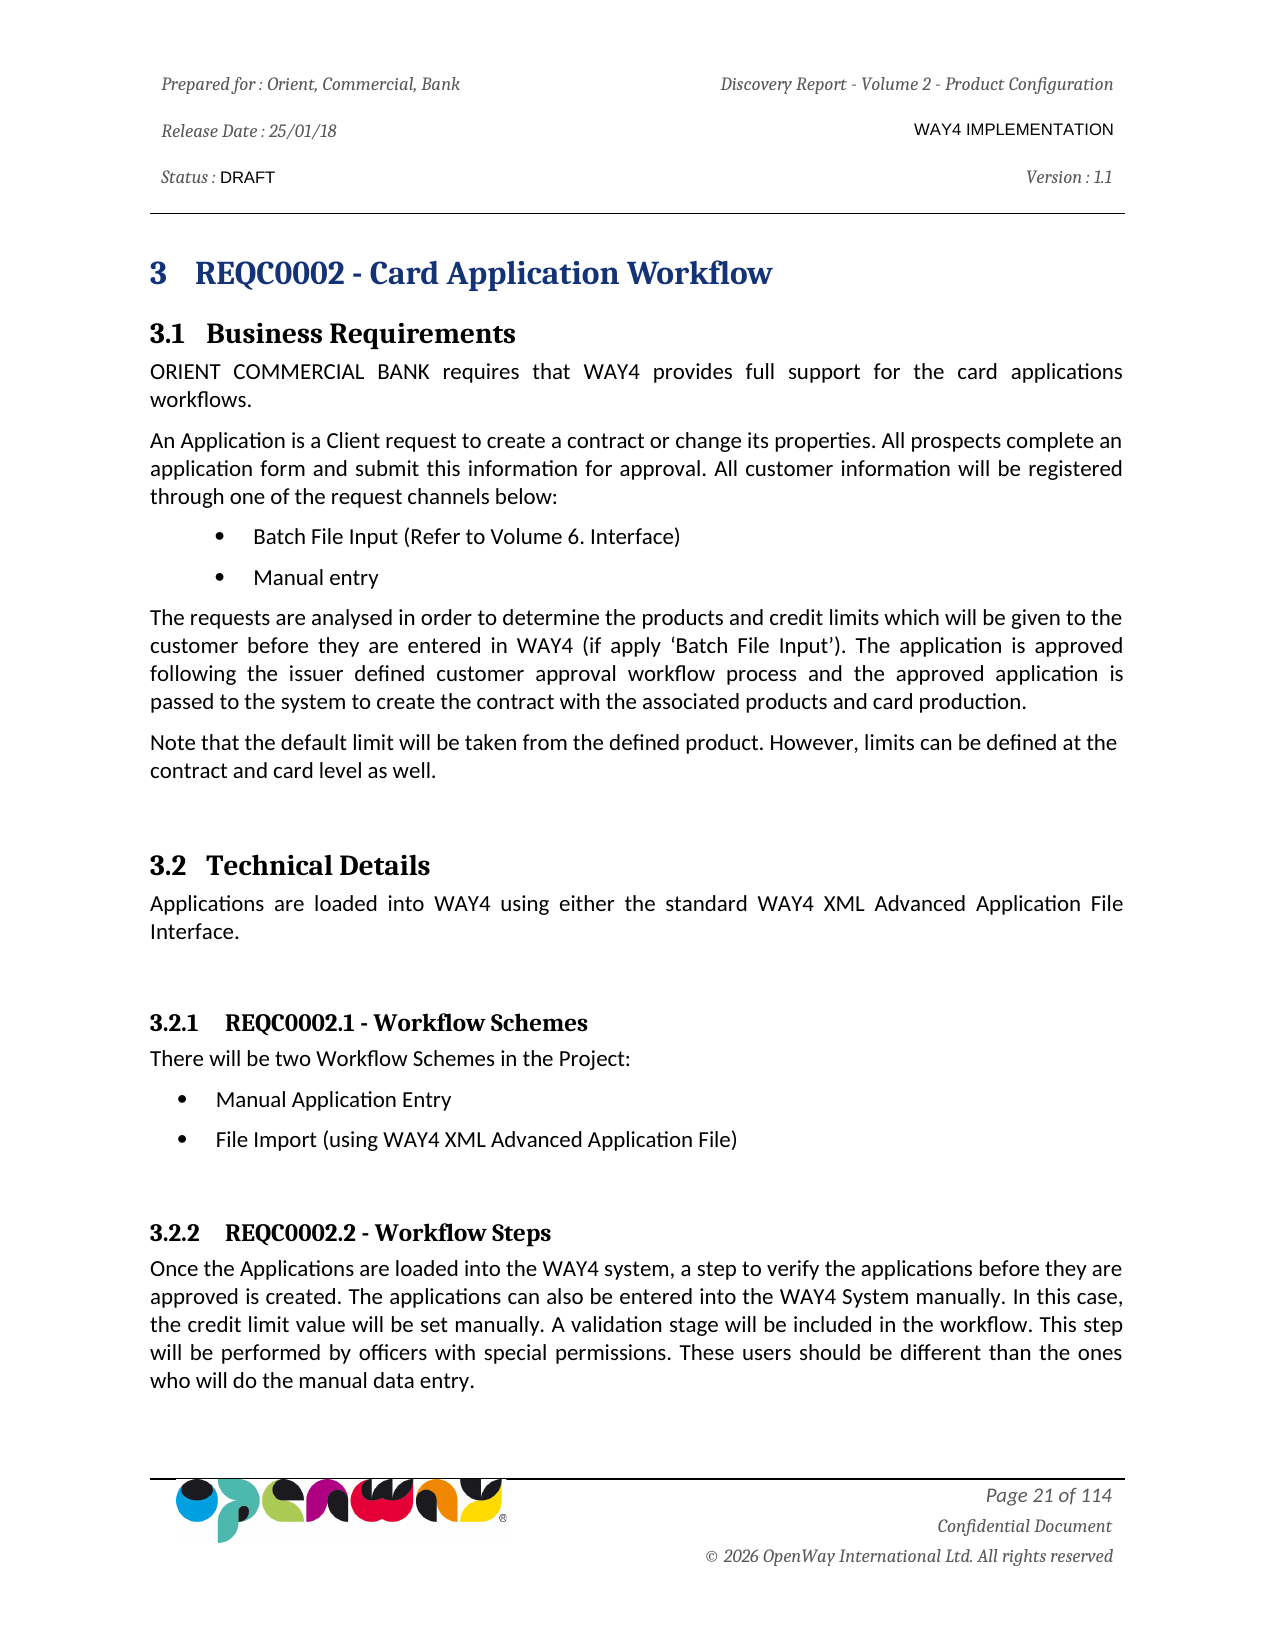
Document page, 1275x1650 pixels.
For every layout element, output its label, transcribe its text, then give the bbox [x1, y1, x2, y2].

text Once the Applications are loaded into the WAY4 system, a step to verify the applications before they are approved is created. The applications can also be entered into the WAY4 System manually. In this case, the credit limit value will be set manually. A validation stage will be included in the workflow. This step will be performed by officers with special permissions. These users should be different than the ones who will do the manual data entry. [150, 1254, 1125, 1394]
subtitle REQC0002.1 - Workflow Schemes [150, 1009, 1125, 1038]
list File Import (using WAY4 XML Advanced Application File) [178, 1125, 1125, 1153]
list Batch File Input (Refer to Volume 6. Interface) [216, 522, 1125, 550]
subtitle Business Requirements [150, 317, 1125, 351]
subtitle Technical Details [150, 849, 1125, 883]
text Applications are loaded into WAY4 using either the standard WAY4 XML Advanced Application File Interface. [150, 889, 1125, 945]
text An Application is a Client request to create a contract or change its properties. All prospects complete an application form and submit this information for approval. All customer information will be registered through one of the request channels below: [150, 426, 1125, 510]
text Note that the default limit will be taken from the defined product. However, limits can be defined at the contract and card level as well. [150, 728, 1125, 784]
subtitle REQC0002.2 - Workflow Steps [150, 1219, 1125, 1248]
text There will be two Workflow Schemes in the Project: [150, 1044, 1125, 1072]
list Manual entry [216, 563, 1125, 591]
picture [176, 1479, 507, 1543]
text The requests are analysed in order to determine the products and credit limits which will be given to the customer before they are entered in WAY4 (if apply ‘Batch File Input’). The application is approved following the issuer defined customer approval workflow process and the approved application is passed to the system to create the contract with the associated products and card production. [150, 603, 1125, 716]
text ORIENT COMMERCIAL BANK requires that WAY4 provides full support for the card applications workflows. [150, 357, 1125, 413]
list Manual Application Entry [178, 1085, 1125, 1113]
subtitle REQC0002 - Card Application Workflow [150, 254, 1125, 292]
